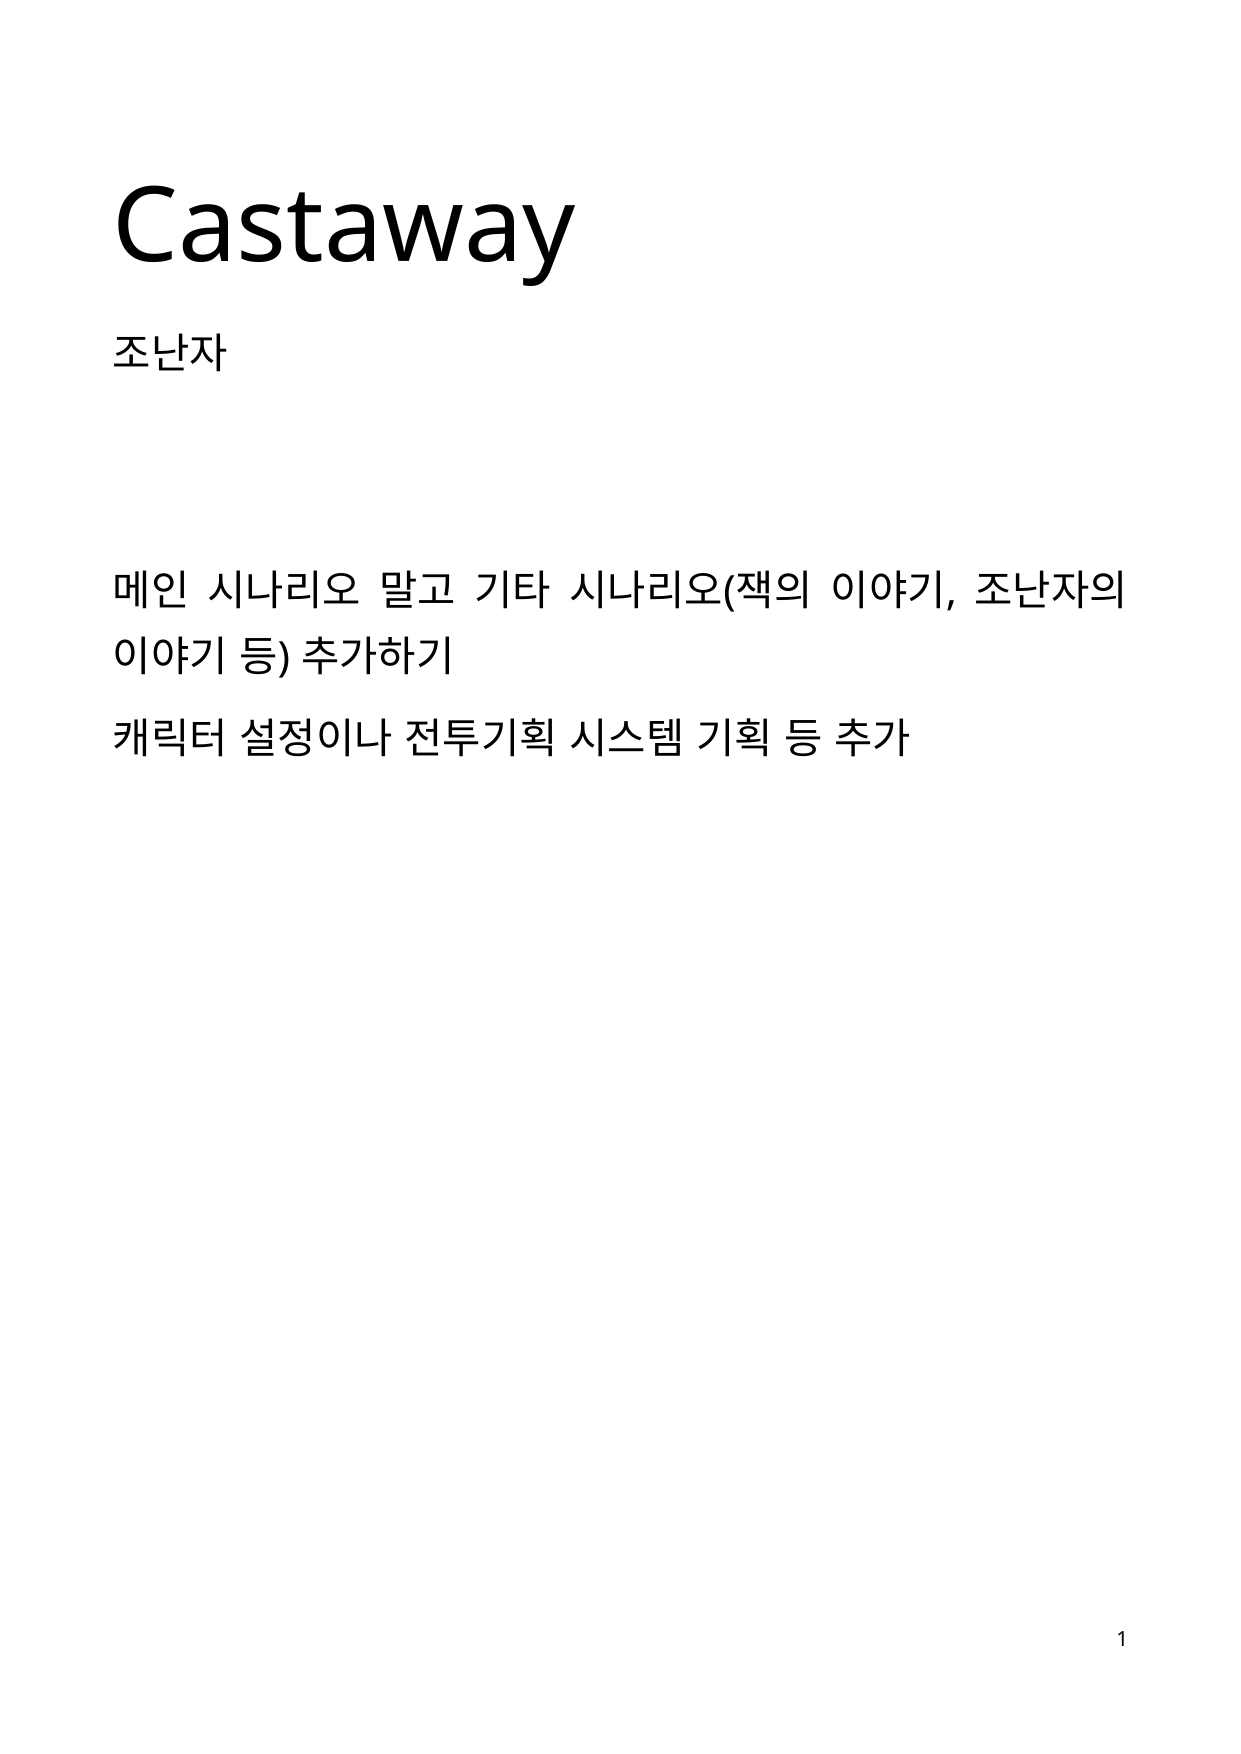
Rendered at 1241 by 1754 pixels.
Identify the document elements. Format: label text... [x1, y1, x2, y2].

text 조난자 [112, 320, 1128, 380]
text 메인 시나리오 말고 기타 시나리오(잭의 이야기, 조난자의 이야기 등) 추가하기 [112, 557, 1128, 683]
text 캐릭터 설정이나 전투기획 시스템 기획 등 추가 [112, 705, 1128, 765]
text Castaway [112, 150, 1128, 292]
